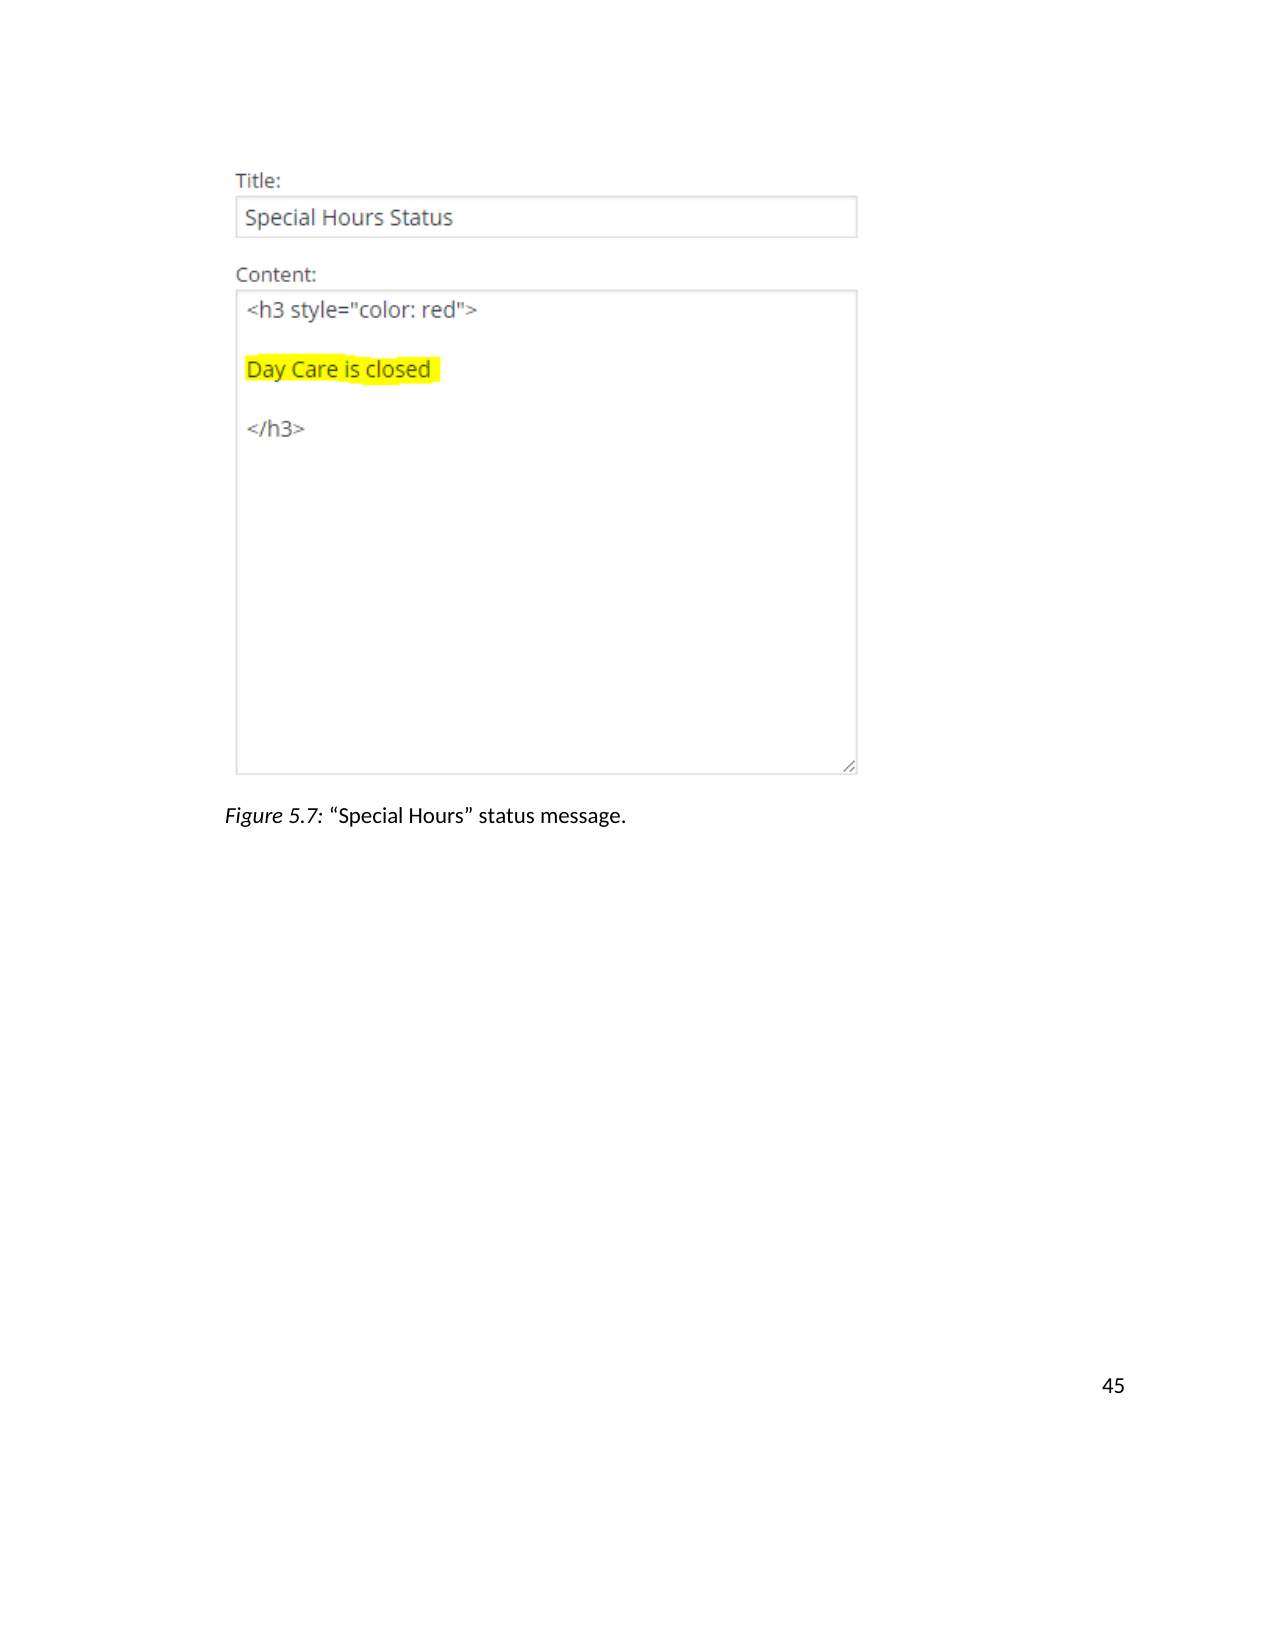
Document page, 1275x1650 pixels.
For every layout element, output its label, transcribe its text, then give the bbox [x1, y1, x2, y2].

picture [225, 150, 872, 797]
